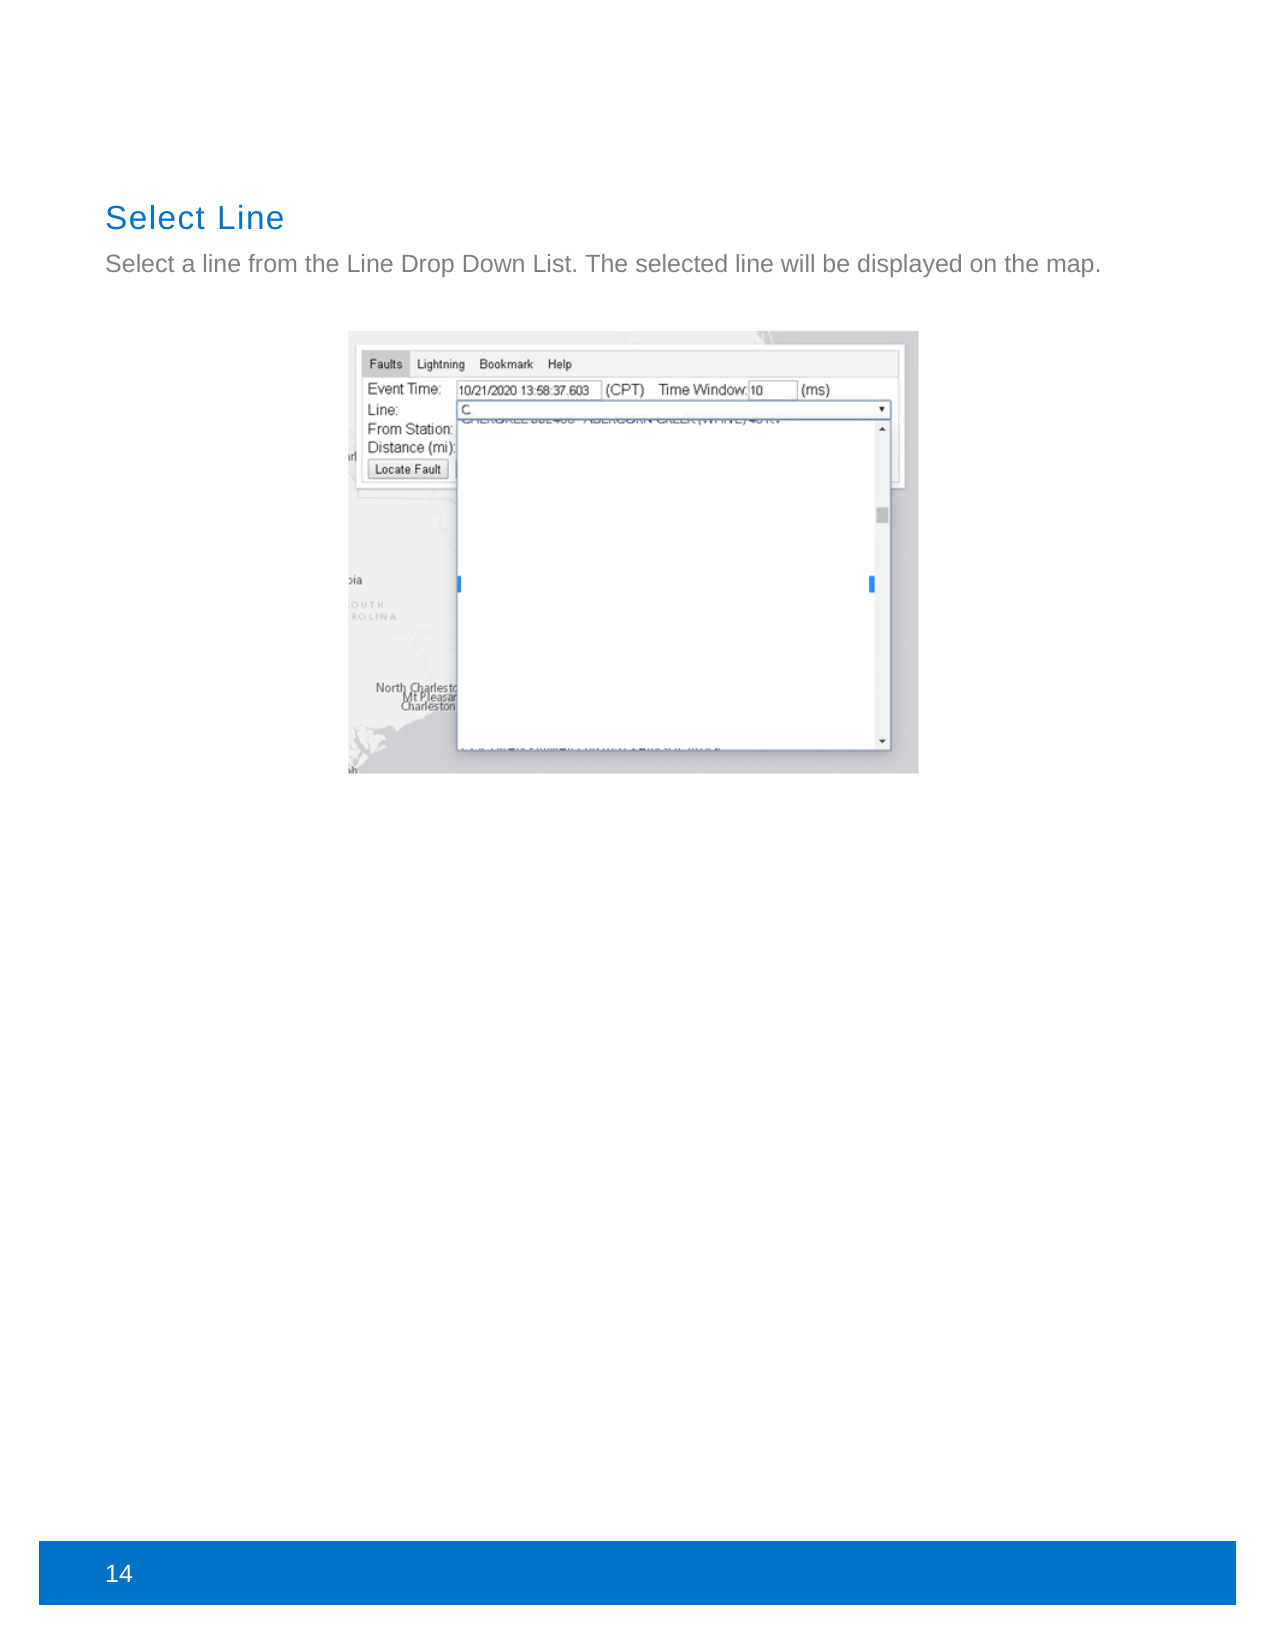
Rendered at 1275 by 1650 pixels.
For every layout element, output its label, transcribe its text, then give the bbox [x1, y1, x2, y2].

text Select a line from the Line Drop Down List. The selected line will be displayed on the map. [105, 249, 1170, 278]
subtitle Select Line [105, 198, 1170, 236]
picture [348, 331, 927, 782]
